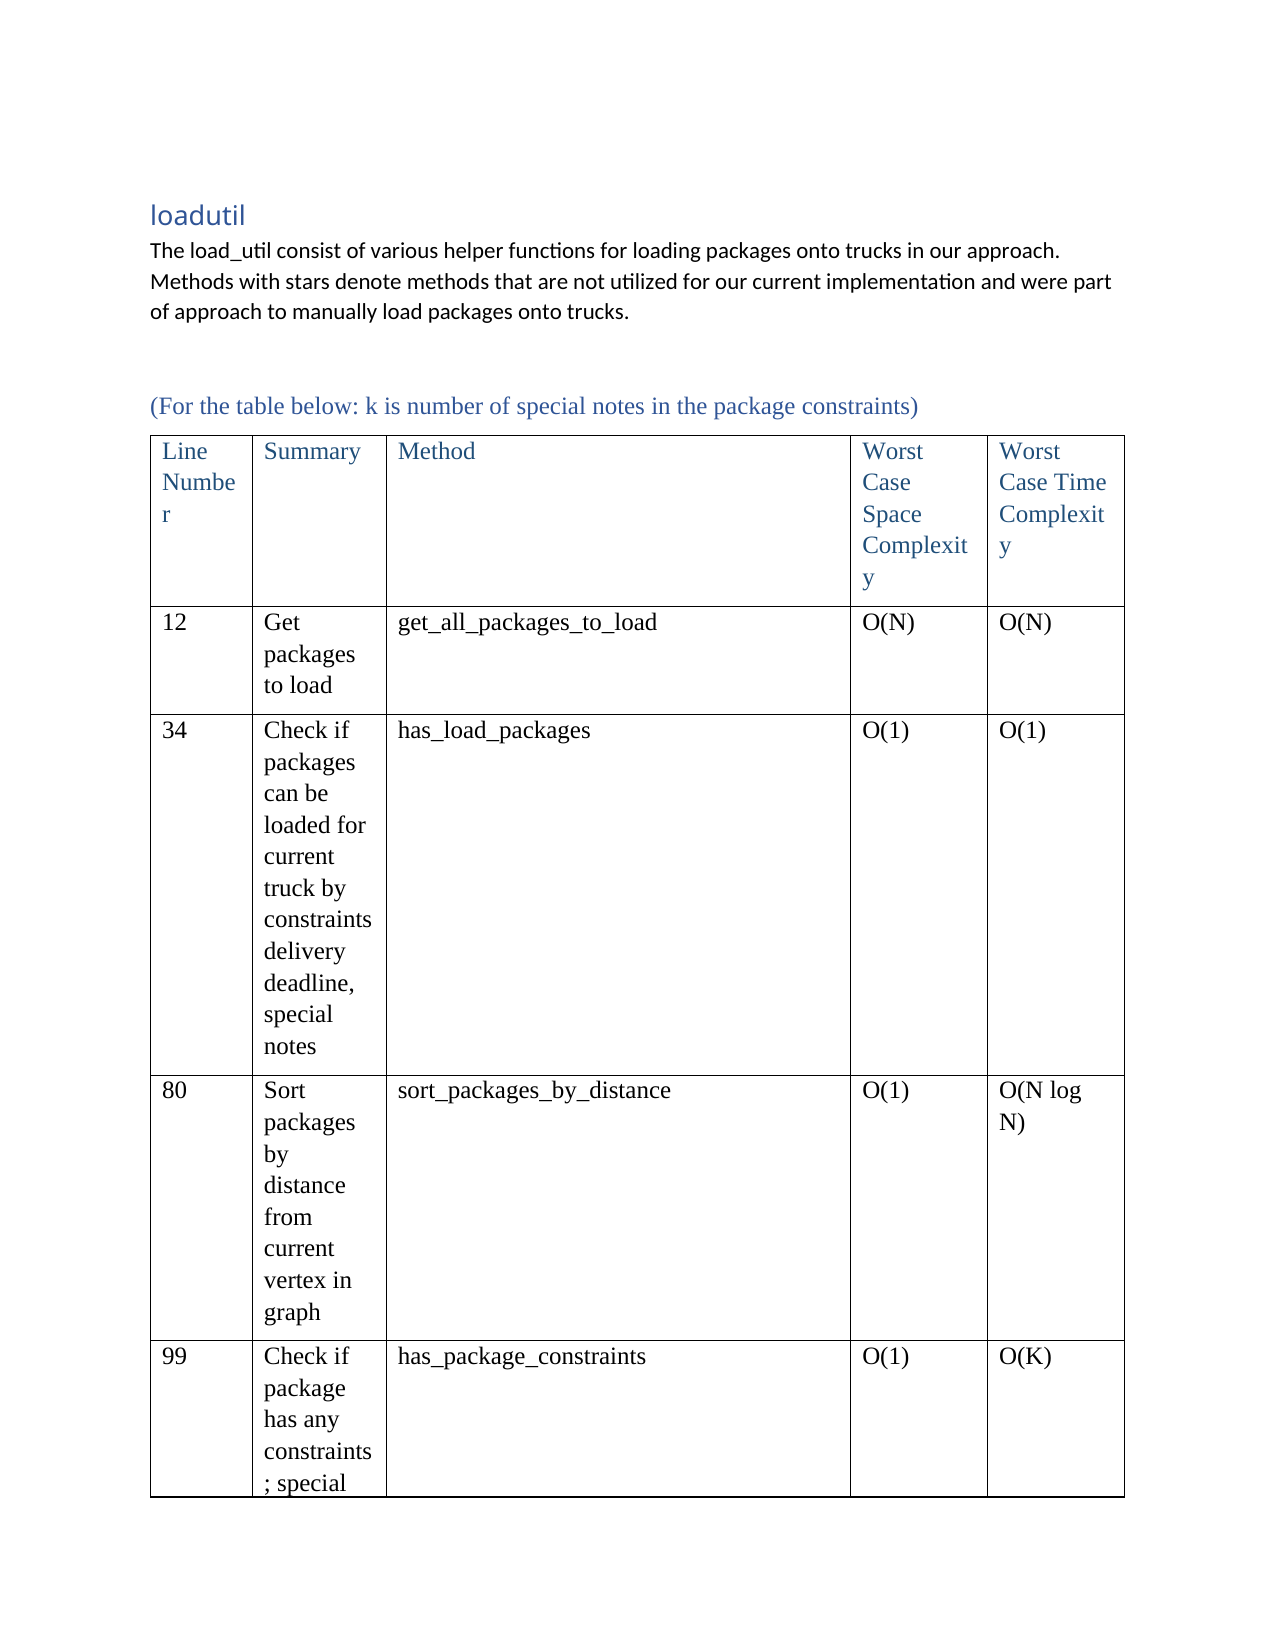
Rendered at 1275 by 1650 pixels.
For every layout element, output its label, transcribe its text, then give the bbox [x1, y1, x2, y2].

table_cell Sort packages by distance from current vertex in graph [253, 1076, 386, 1340]
table_cell O(K) [988, 1341, 1124, 1496]
table_cell O(N log N) [988, 1076, 1124, 1340]
table_cell 34 [151, 715, 252, 1074]
table_header Worst Case Time Complexity [988, 436, 1124, 606]
table_cell O(1) [851, 1076, 987, 1340]
table_cell 99 [151, 1341, 252, 1496]
table_header Line Number [151, 436, 252, 606]
table_header Summary [253, 436, 386, 606]
table_cell O(N) [851, 607, 987, 714]
table_cell O(1) [851, 1341, 987, 1496]
table_cell get_all_packages_to_load [387, 607, 850, 714]
table_cell 80 [151, 1076, 252, 1340]
table_cell O(1) [988, 715, 1124, 1074]
table_header Method [387, 436, 850, 606]
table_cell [387, 1341, 850, 1496]
table_header Worst Case Space Complexity [851, 436, 987, 606]
text The load_util consist of various helper functions for loading packages onto trucks in our approach. Methods with stars denote methods that are not utilized for our current implementation and were part of approach to manually load packages onto trucks. [150, 237, 1125, 325]
text (For the table below: k is number of special notes in the package constraints) [150, 391, 1125, 419]
table_cell Get packages to load [253, 607, 386, 714]
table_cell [253, 1341, 386, 1496]
table_cell 12 [151, 607, 252, 714]
table_cell Check if packages can be loaded for current truck by constraints delivery deadline, special notes [253, 715, 386, 1074]
table_cell O(N) [988, 607, 1124, 714]
table_cell sort_packages_by_distance [387, 1076, 850, 1340]
table_cell O(1) [851, 715, 987, 1074]
table_cell has_load_packages [387, 715, 850, 1074]
subtitle loadutil [150, 197, 1125, 234]
